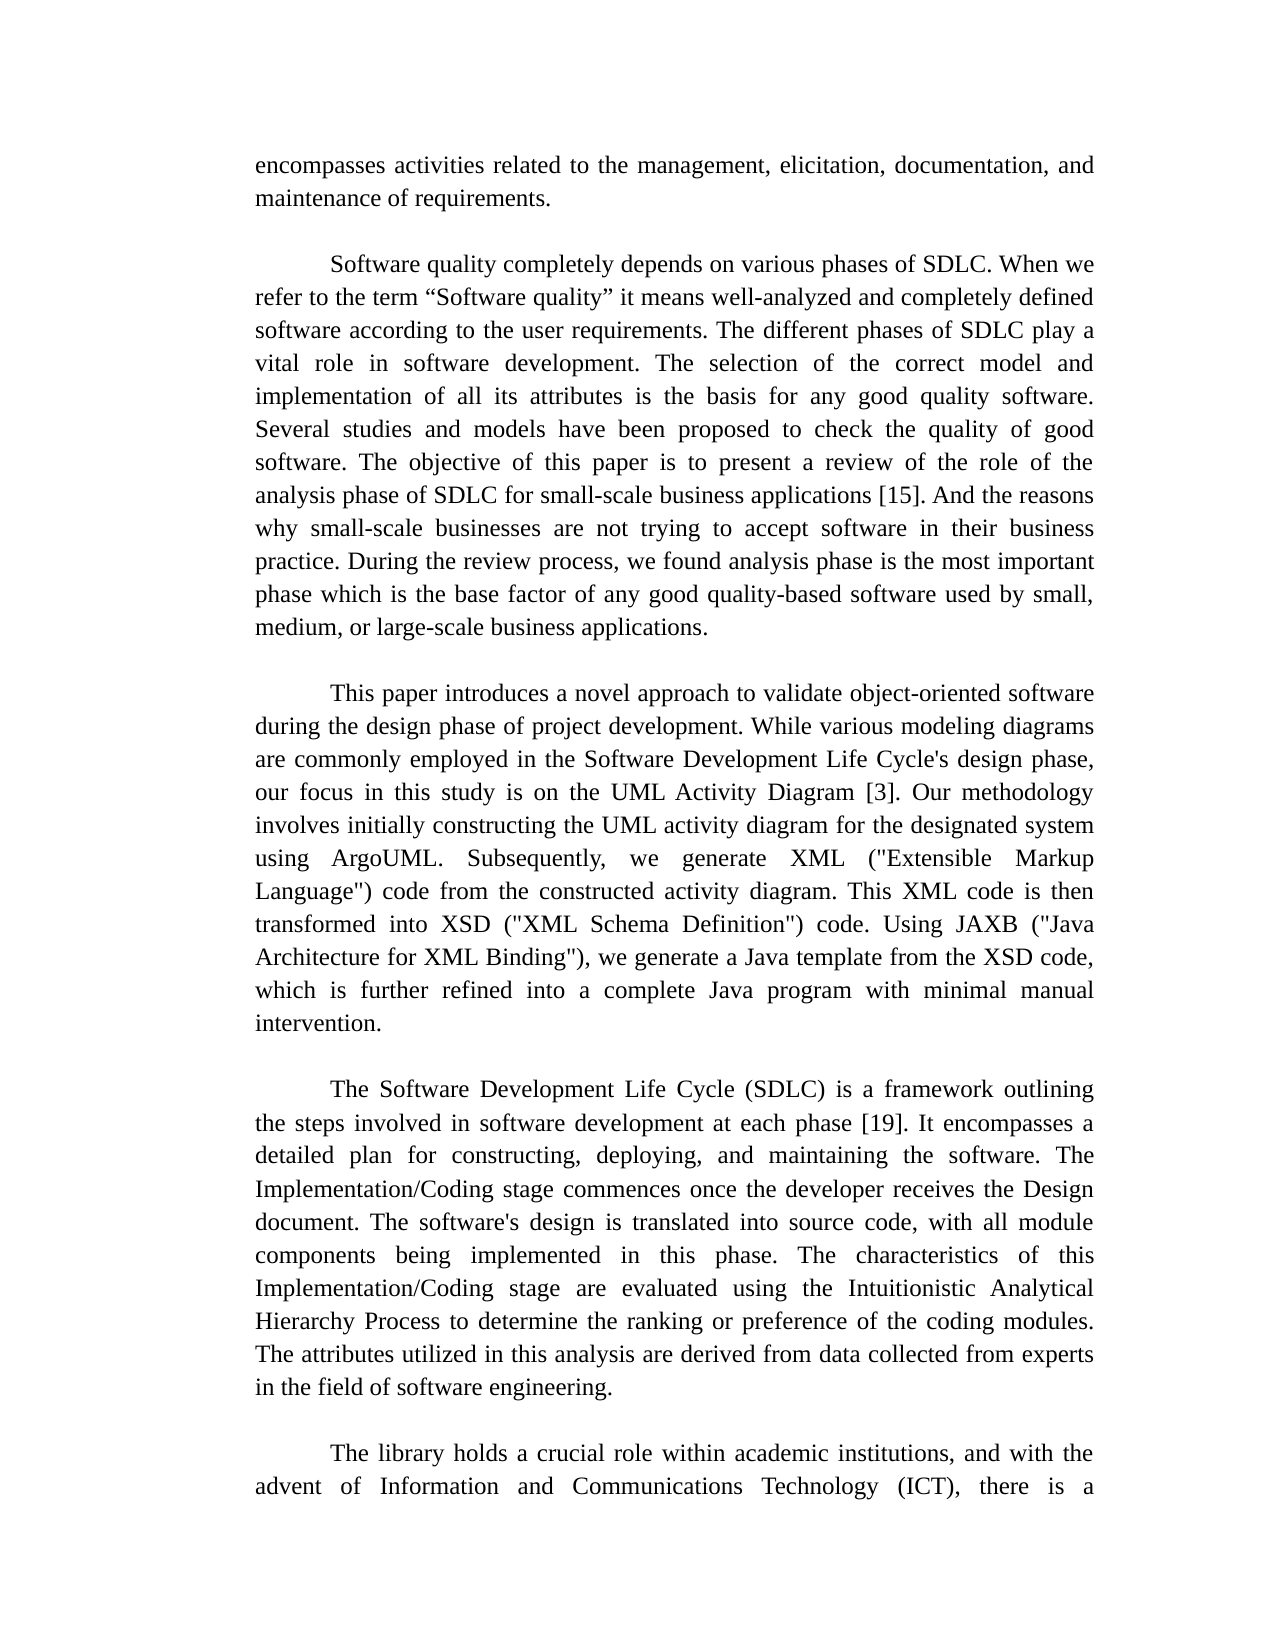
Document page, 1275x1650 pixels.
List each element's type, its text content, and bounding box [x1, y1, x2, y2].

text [255, 150, 1095, 212]
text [255, 1438, 1095, 1499]
text Software quality completely depends on various phases of SDLC. When we refer to the term “Software quality” it means well-analyzed and completely defined software according to the user requirements. The different phases of SDLC play a vital role in software development. The selection of the correct model and implementation of all its attributes is the basis for any good quality software. Several studies and models have been proposed to check the quality of good software. The objective of this paper is to present a review of the role of the analysis phase of SDLC for small-scale business applications [15]. And the reasons why small-scale businesses are not trying to accept software in their business practice. During the review process, we found analysis phase is the most important phase which is the base factor of any good quality-based software used by small, medium, or large-scale business applications. [255, 249, 1095, 641]
text The Software Development Life Cycle (SDLC) is a framework outlining the steps involved in software development at each phase [19]. It encompasses a detailed plan for constructing, deploying, and maintaining the software. The Implementation/Coding stage commences once the developer receives the Design document. The software's design is translated into source code, with all module components being implemented in this phase. The characteristics of this Implementation/Coding stage are evaluated using the Intuitionistic Analytical Hierarchy Process to determine the ranking or preference of the coding modules. The attributes utilized in this analysis are derived from data collected from experts in the field of software engineering. [255, 1074, 1095, 1401]
text This paper introduces a novel approach to validate object-oriented software during the design phase of project development. While various modeling diagrams are commonly employed in the Software Development Life Cycle's design phase, our focus in this study is on the UML Activity Diagram [3]. Our methodology involves initially constructing the UML activity diagram for the designated system using ArgoUML. Subsequently, we generate XML ("Extensible Markup Language") code from the constructed activity diagram. This XML code is then transformed into XSD ("XML Schema Definition") code. Using JAXB ("Java Architecture for XML Binding"), we generate a Java template from the XSD code, which is further refined into a complete Java program with minimal manual intervention. [255, 678, 1095, 1037]
